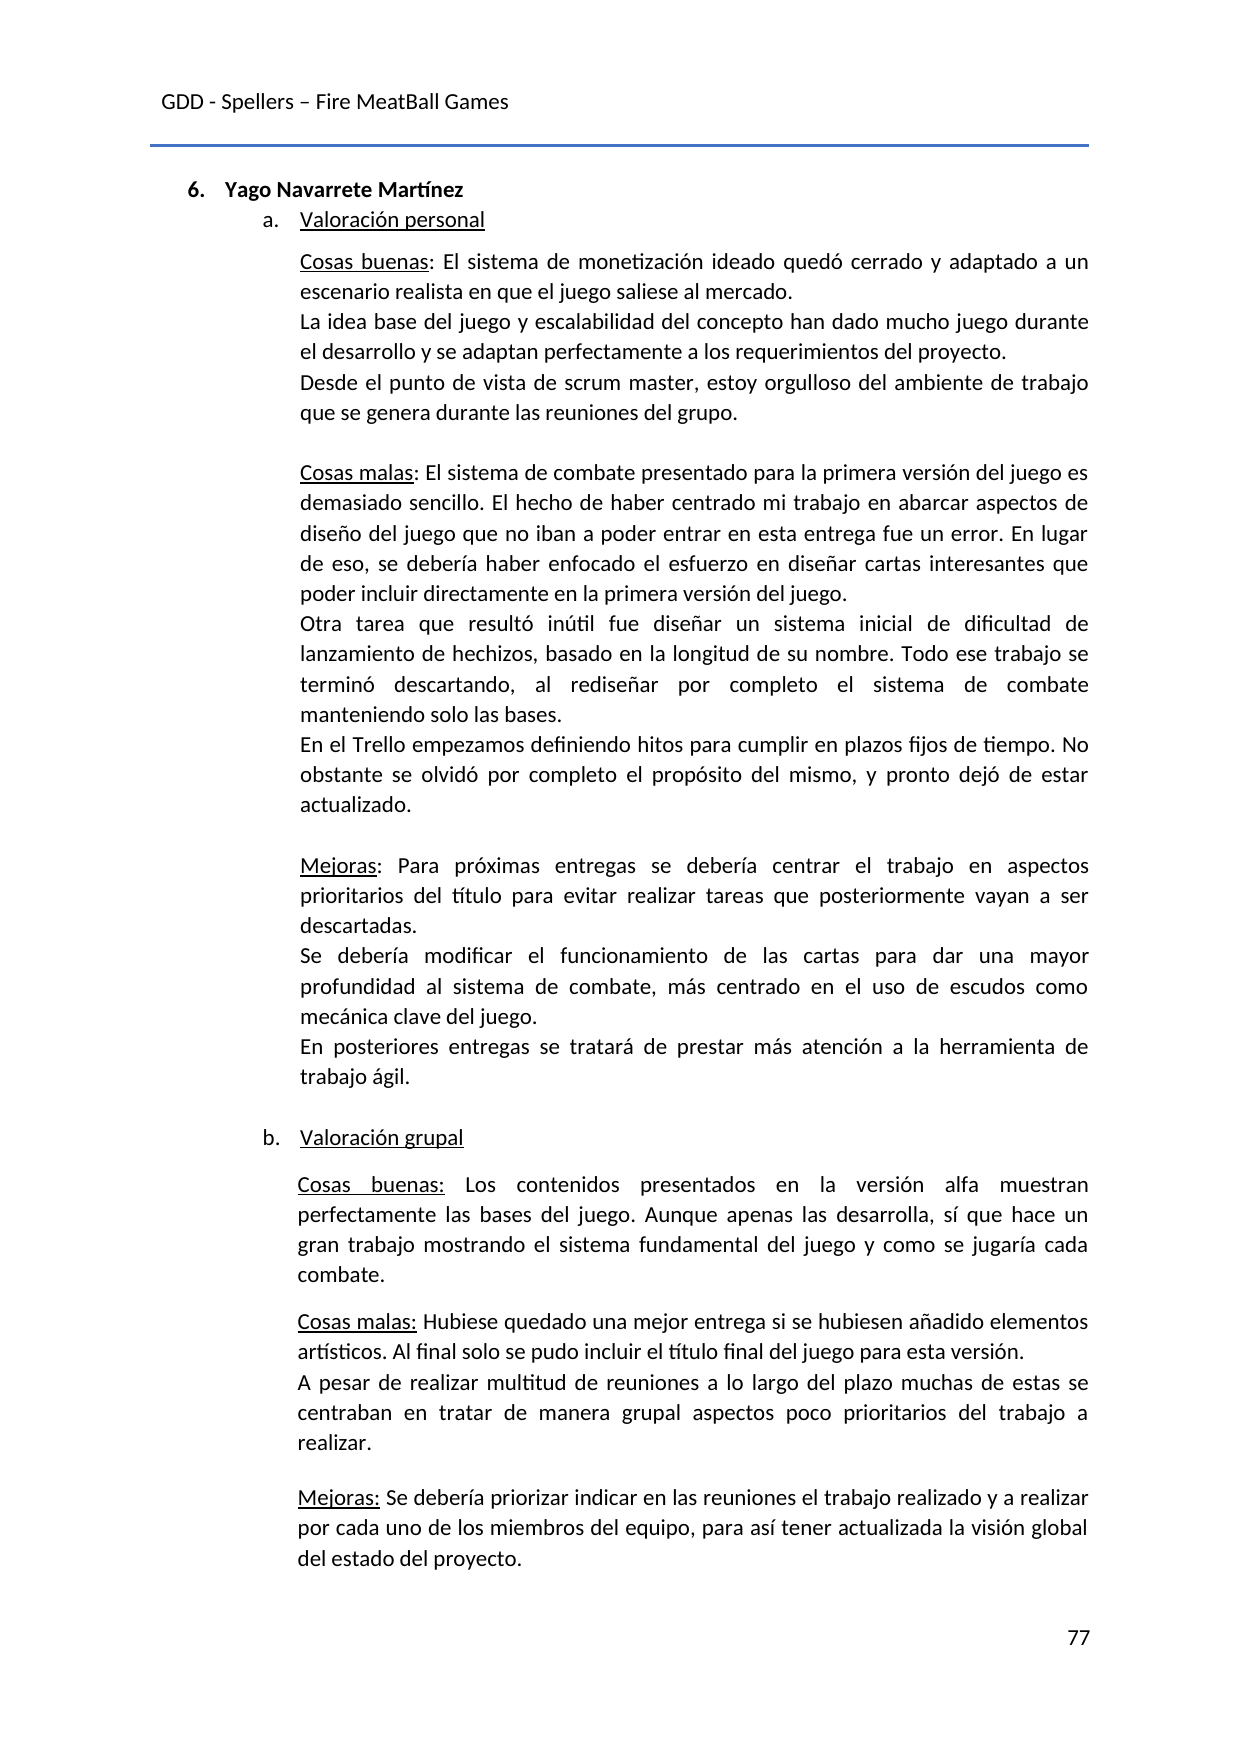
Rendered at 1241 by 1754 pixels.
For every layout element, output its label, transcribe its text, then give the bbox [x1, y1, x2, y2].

list Desde el punto de vista de scrum master, estoy orgulloso del ambiente de trabajo que se genera durante las reuniones del grupo. [300, 368, 1090, 426]
list Mejoras: Para próximas entregas se debería centrar el trabajo en aspectos prioritarios del título para evitar realizar tareas que posteriormente vayan a ser descartadas. [300, 851, 1090, 939]
text A pesar de realizar multitud de reuniones a lo largo del plazo muchas de estas se centraban en tratar de manera grupal aspectos poco prioritarios del trabajo a realizar. [297, 1368, 1090, 1456]
list Valoración grupal [262, 1123, 1090, 1151]
list Se debería modificar el funcionamiento de las cartas para dar una mayor profundidad al sistema de combate, más centrado en el uso de escudos como mecánica clave del juego. [300, 942, 1090, 1030]
list Yago Navarrete Martínez [187, 175, 1090, 203]
list Cosas buenas: El sistema de monetización ideado quedó cerrado y adaptado a un escenario realista en que el juego saliese al mercado. [300, 247, 1090, 305]
list En el Trello empezamos definiendo hitos para cumplir en plazos fijos de tiempo. No obstante se olvidó por completo el propósito del mismo, y pronto dejó de estar actualizado. [300, 730, 1090, 819]
list La idea base del juego y escalabilidad del concepto han dado mucho juego durante el desarrollo y se adaptan perfectamente a los requerimientos del proyecto. [300, 307, 1090, 366]
text Cosas buenas: Los contenidos presentados en la versión alfa muestran perfectamente las bases del juego. Aunque apenas las desarrolla, sí que hace un gran trabajo mostrando el sistema fundamental del juego y como se jugaría cada combate. [297, 1170, 1090, 1288]
list Cosas malas: El sistema de combate presentado para la primera versión del juego es demasiado sencillo. El hecho de haber centrado mi trabajo en abarcar aspectos de diseño del juego que no iban a poder entrar en esta entrega fue un error. En lugar de eso, se debería haber enfocado el esfuerzo en diseñar cartas interesantes que poder incluir directamente en la primera versión del juego. [300, 458, 1090, 607]
text Mejoras: Se debería priorizar indicar en las reuniones el trabajo realizado y a realizar por cada uno de los miembros del equipo, para así tener actualizada la visión global del estado del proyecto. [297, 1483, 1090, 1572]
list Otra tarea que resultó inútil fue diseñar un sistema inicial de dificultad de lanzamiento de hechizos, basado en la longitud de su nombre. Todo ese trabajo se terminó descartando, al rediseñar por completo el sistema de combate manteniendo solo las bases. [300, 609, 1090, 728]
list Valoración personal [262, 205, 1090, 233]
list En posteriores entregas se tratará de prestar más atención a la herramienta de trabajo ágil. [300, 1032, 1090, 1091]
text Cosas malas: Hubiese quedado una mejor entrega si se hubiesen añadido elementos artísticos. Al final solo se pudo incluir el título final del juego para esta versión. [297, 1307, 1090, 1366]
